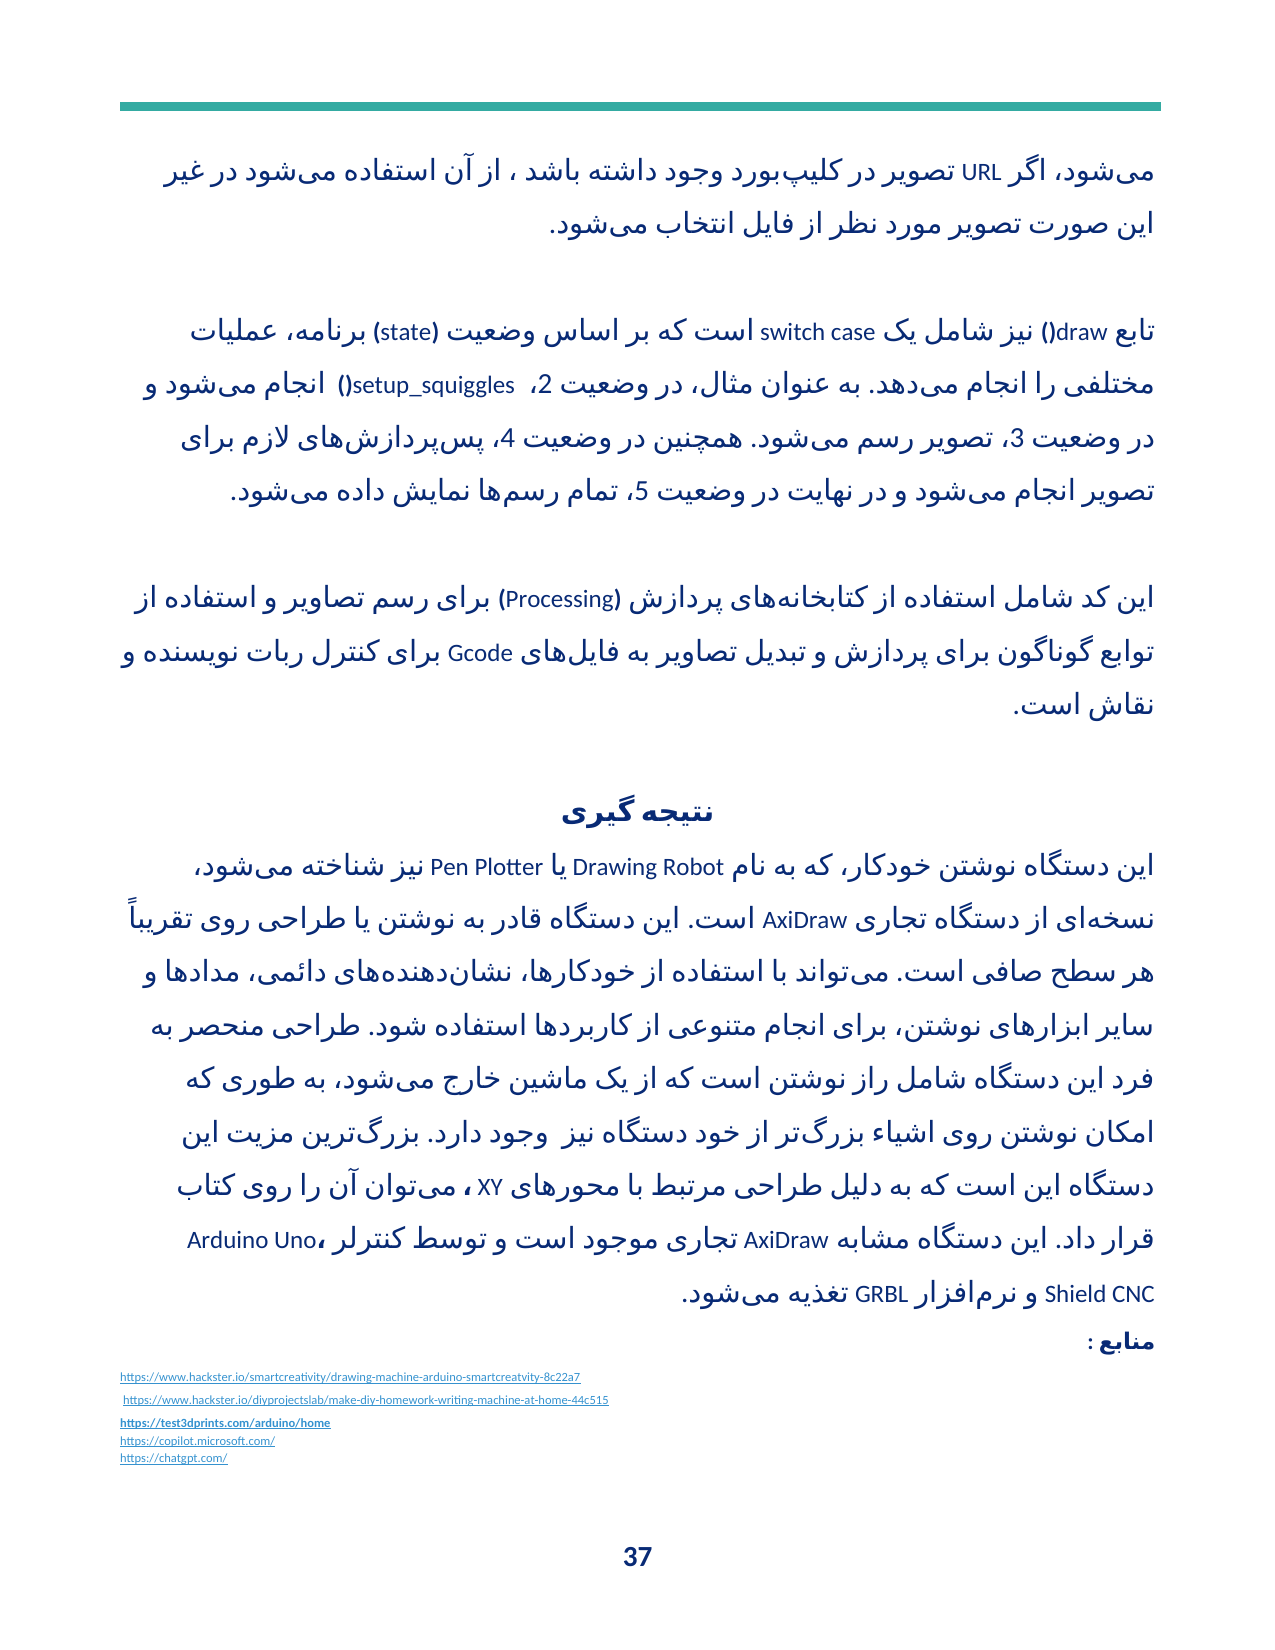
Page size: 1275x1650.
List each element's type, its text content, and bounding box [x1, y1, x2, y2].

text https://chatgpt.com/ [120, 1451, 1155, 1466]
text https://copilot.microsoft.com/ [120, 1433, 1155, 1448]
text این کد شامل استفاده از کتابخانه‌های پردازش (Processing) برای رسم تصاویر و استفاده از توابع گوناگون برای پردازش و تبدیل تصاویر به فایل‌های Gcode برای کنترل ربات نویسنده و نقاش است. [120, 579, 1155, 722]
text این دستگاه نوشتن خودکار، که به نام Drawing Robot یا Pen Plotter نیز شناخته می‌شود، نسخه‌ای از دستگاه تجاری AxiDraw است. این دستگاه قادر به نوشتن یا طراحی روی تقریباً هر سطح صافی است. می‌تواند با استفاده از خودکارها، نشان‌دهنده‌های دائمی، مدادها و سایر ابزارهای نوشتن، برای انجام متنوعی از کاربردها استفاده شود. طراحی منحصر به فرد این دستگاه شامل راز نوشتن است که از یک ماشین خارج می‌شود، به طوری که امکان نوشتن روی اشیاء بزرگ‌تر از خود دستگاه نیز وجود دارد. بزرگ‌ترین مزیت این دستگاه این است که به دلیل طراحی مرتبط با محورهای XY ، می‌توان آن را روی کتاب قرار داد. این دستگاه مشابه AxiDraw تجاری موجود است و توسط کنترلر Arduino Uno، Shield CNC و نرم‌افزار GRBL تغذیه می‌شود. [120, 847, 1155, 1310]
text نتیجه گیری [120, 793, 1155, 829]
text تابع draw() نیز شامل یک switch case است که بر اساس وضعیت (state) برنامه، عملیات مختلفی را انجام می‌دهد. به عنوان مثال، در وضعیت 2، setup_squiggles() انجام می‌شود و در وضعیت 3، تصویر رسم می‌شود. همچنین در وضعیت 4، پس‌پردازش‌های لازم برای تصویر انجام می‌شود و در نهایت در وضعیت 5، تمام رسم‌ها نمایش داده می‌شود. [120, 312, 1155, 508]
text https://www.hackster.io/smartcreativity/drawing-machine-arduino-smartcreatvity-8c22a7 [120, 1369, 1155, 1385]
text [120, 152, 1155, 241]
text https://test3dprints.com/arduino/home [120, 1415, 1155, 1431]
text منابع : [120, 1327, 1155, 1356]
text https://www.hackster.io/diyprojectslab/make-diy-homework-writing-machine-at-home-44c515 [120, 1392, 1155, 1408]
